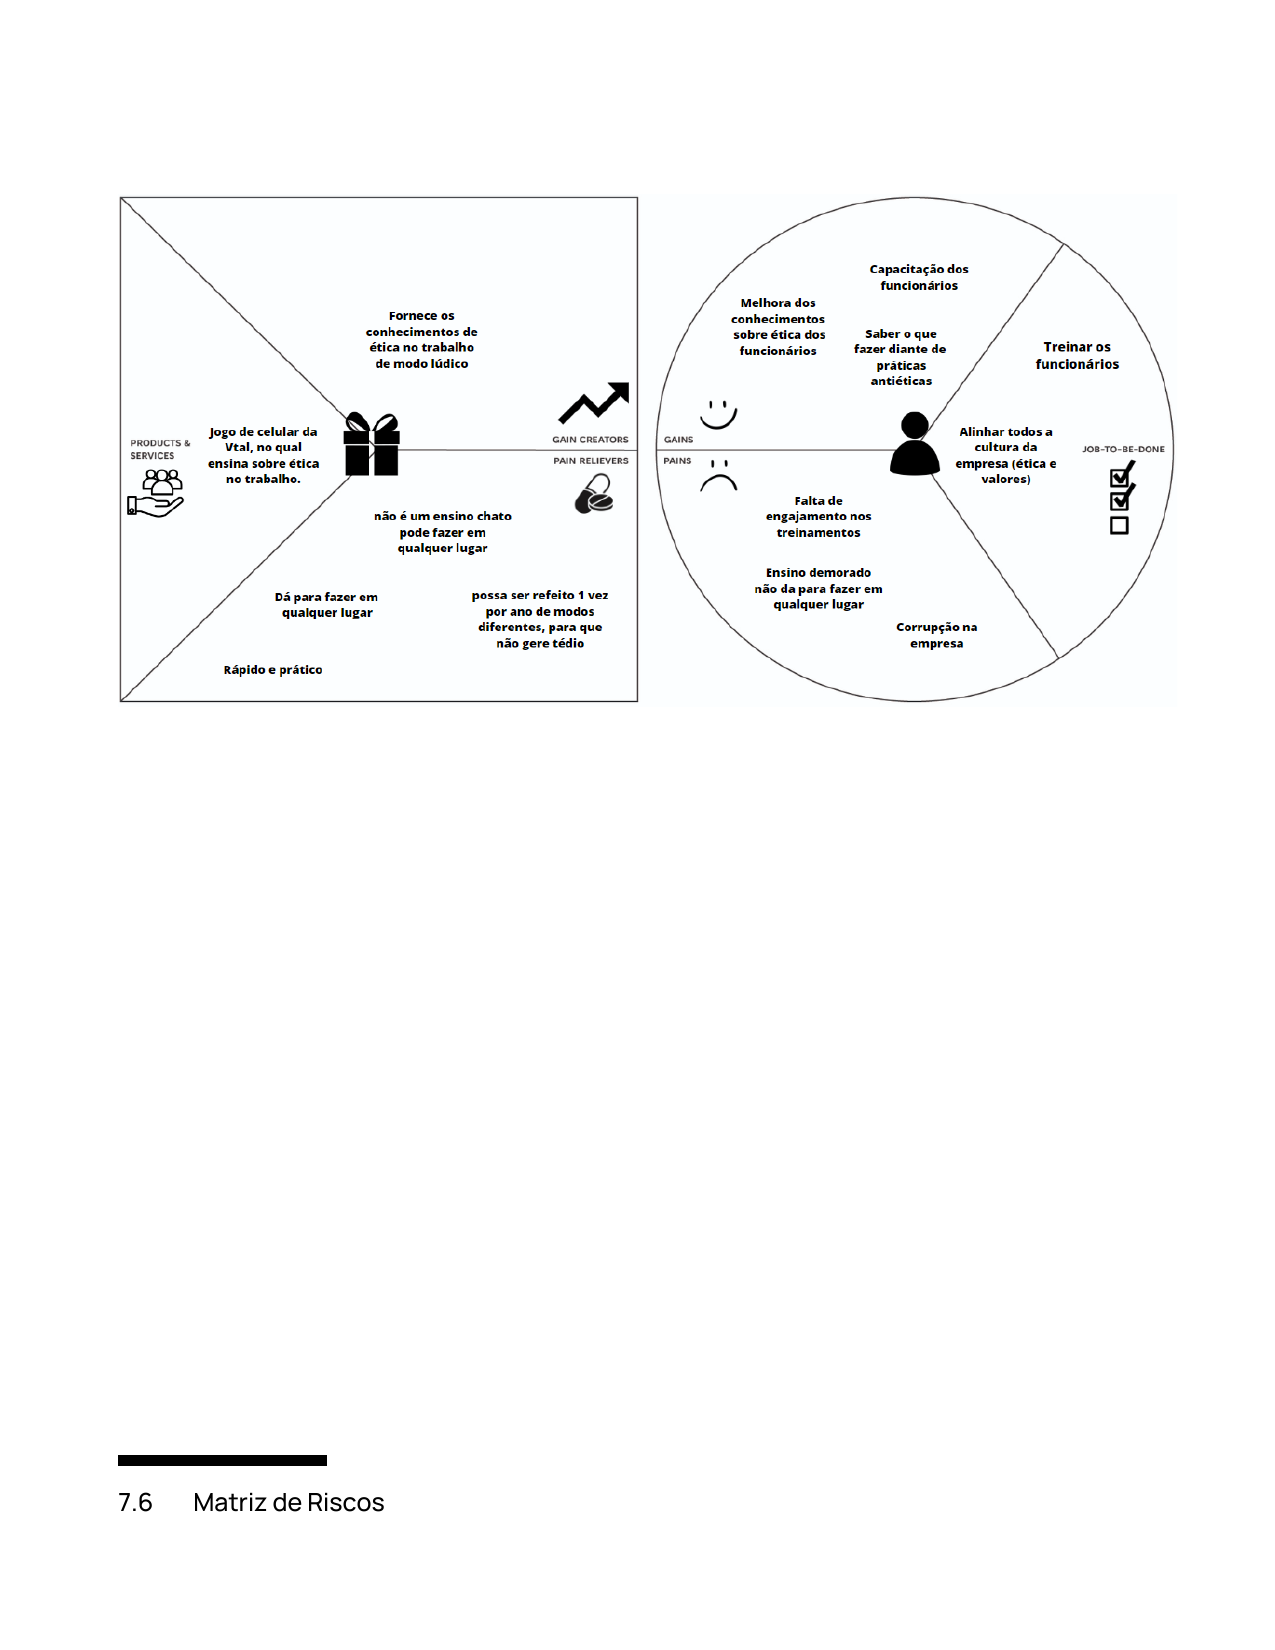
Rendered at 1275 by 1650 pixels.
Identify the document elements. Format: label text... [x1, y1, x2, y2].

picture [118, 194, 1178, 707]
list Matriz de Riscos [118, 1484, 1152, 1518]
